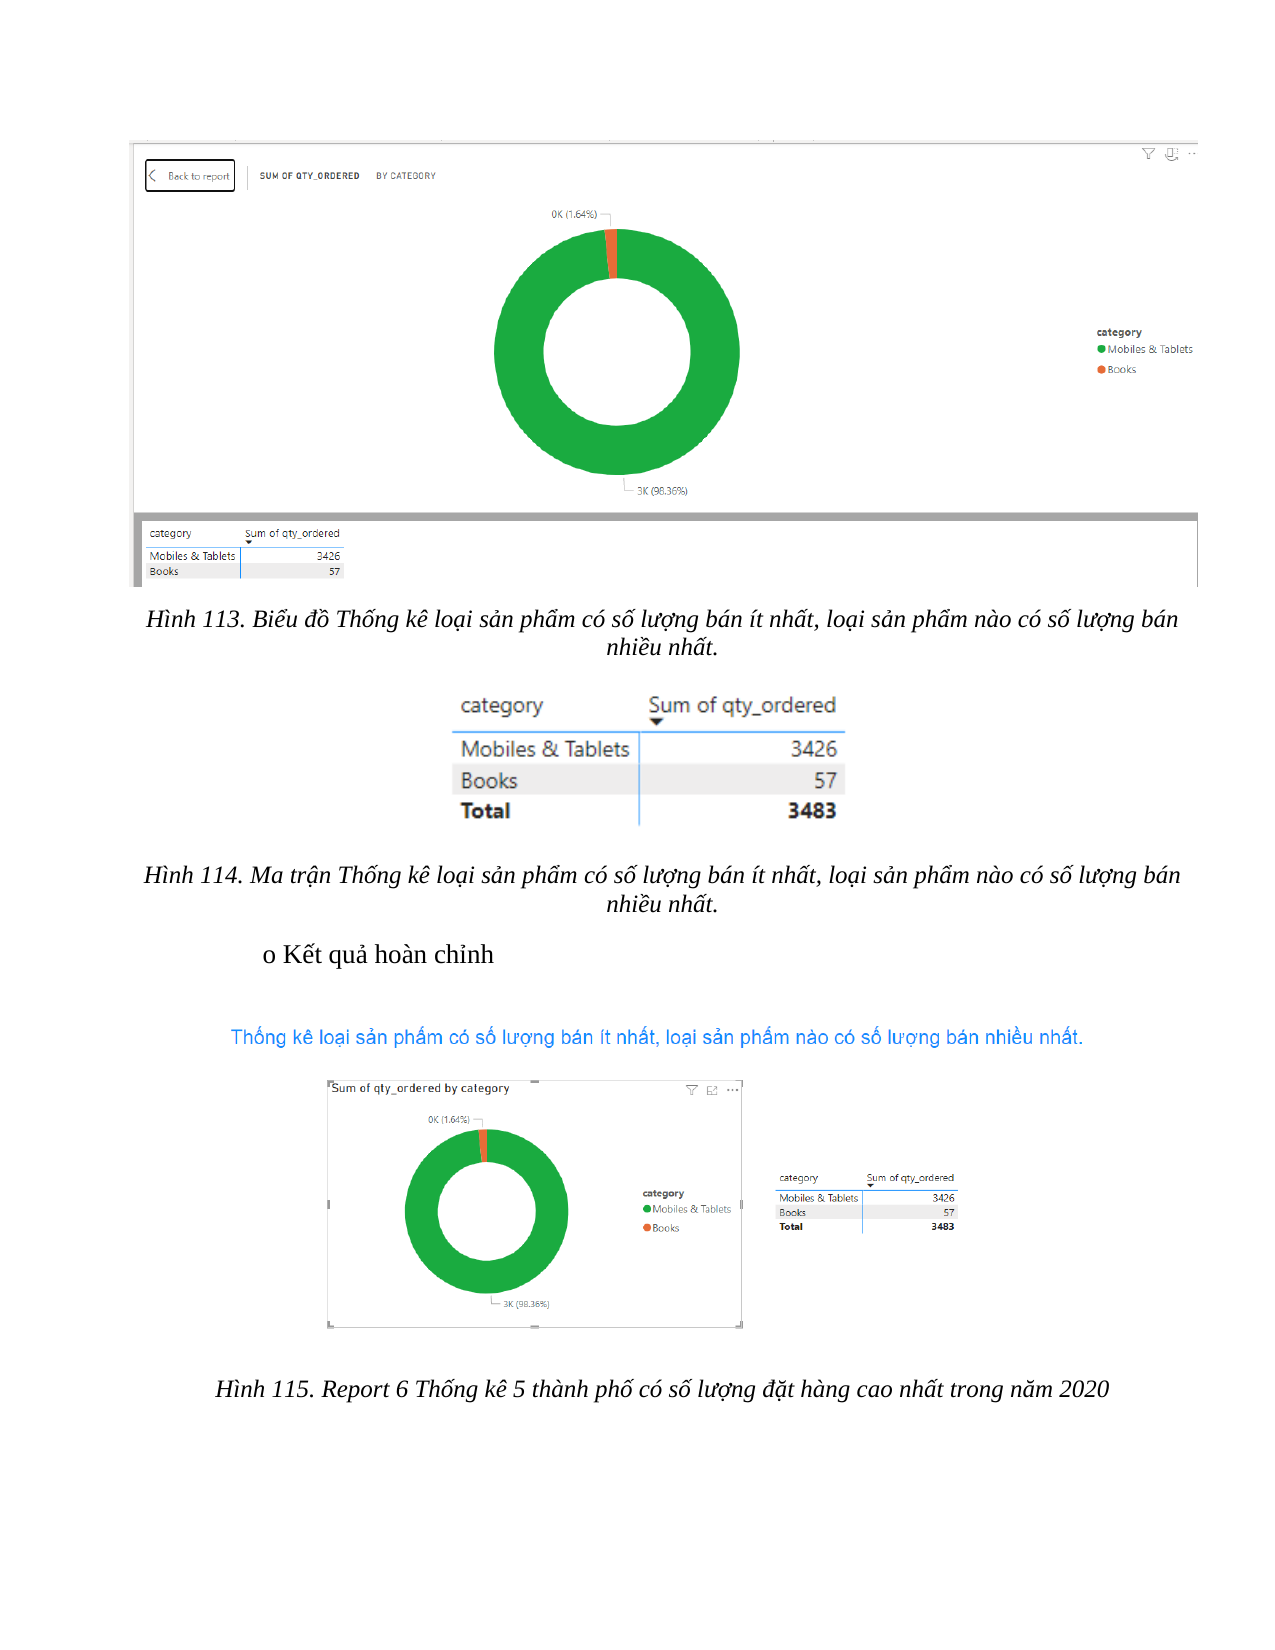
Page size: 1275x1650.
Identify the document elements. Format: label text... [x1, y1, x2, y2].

text Hình 114. Ma trận Thống kê loại sản phẩm có số lượng bán ít nhất, loại sản phẩm nào có số lượng bán nhiều nhất. [129, 860, 1198, 918]
picture [443, 682, 861, 847]
picture [221, 1019, 1106, 1358]
text Hình 115. Report 6 Thống kê 5 thành phố có số lượng đặt hàng cao nhất trong năm 2020 [129, 1374, 1198, 1403]
picture [129, 140, 1198, 587]
text Hình 113. Biểu đồ Thống kê loại sản phẩm có số lượng bán ít nhất, loại sản phẩm nào có số lượng bán nhiều nhất. [129, 604, 1198, 661]
text o Kết quả hoàn chỉnh [262, 938, 1198, 969]
